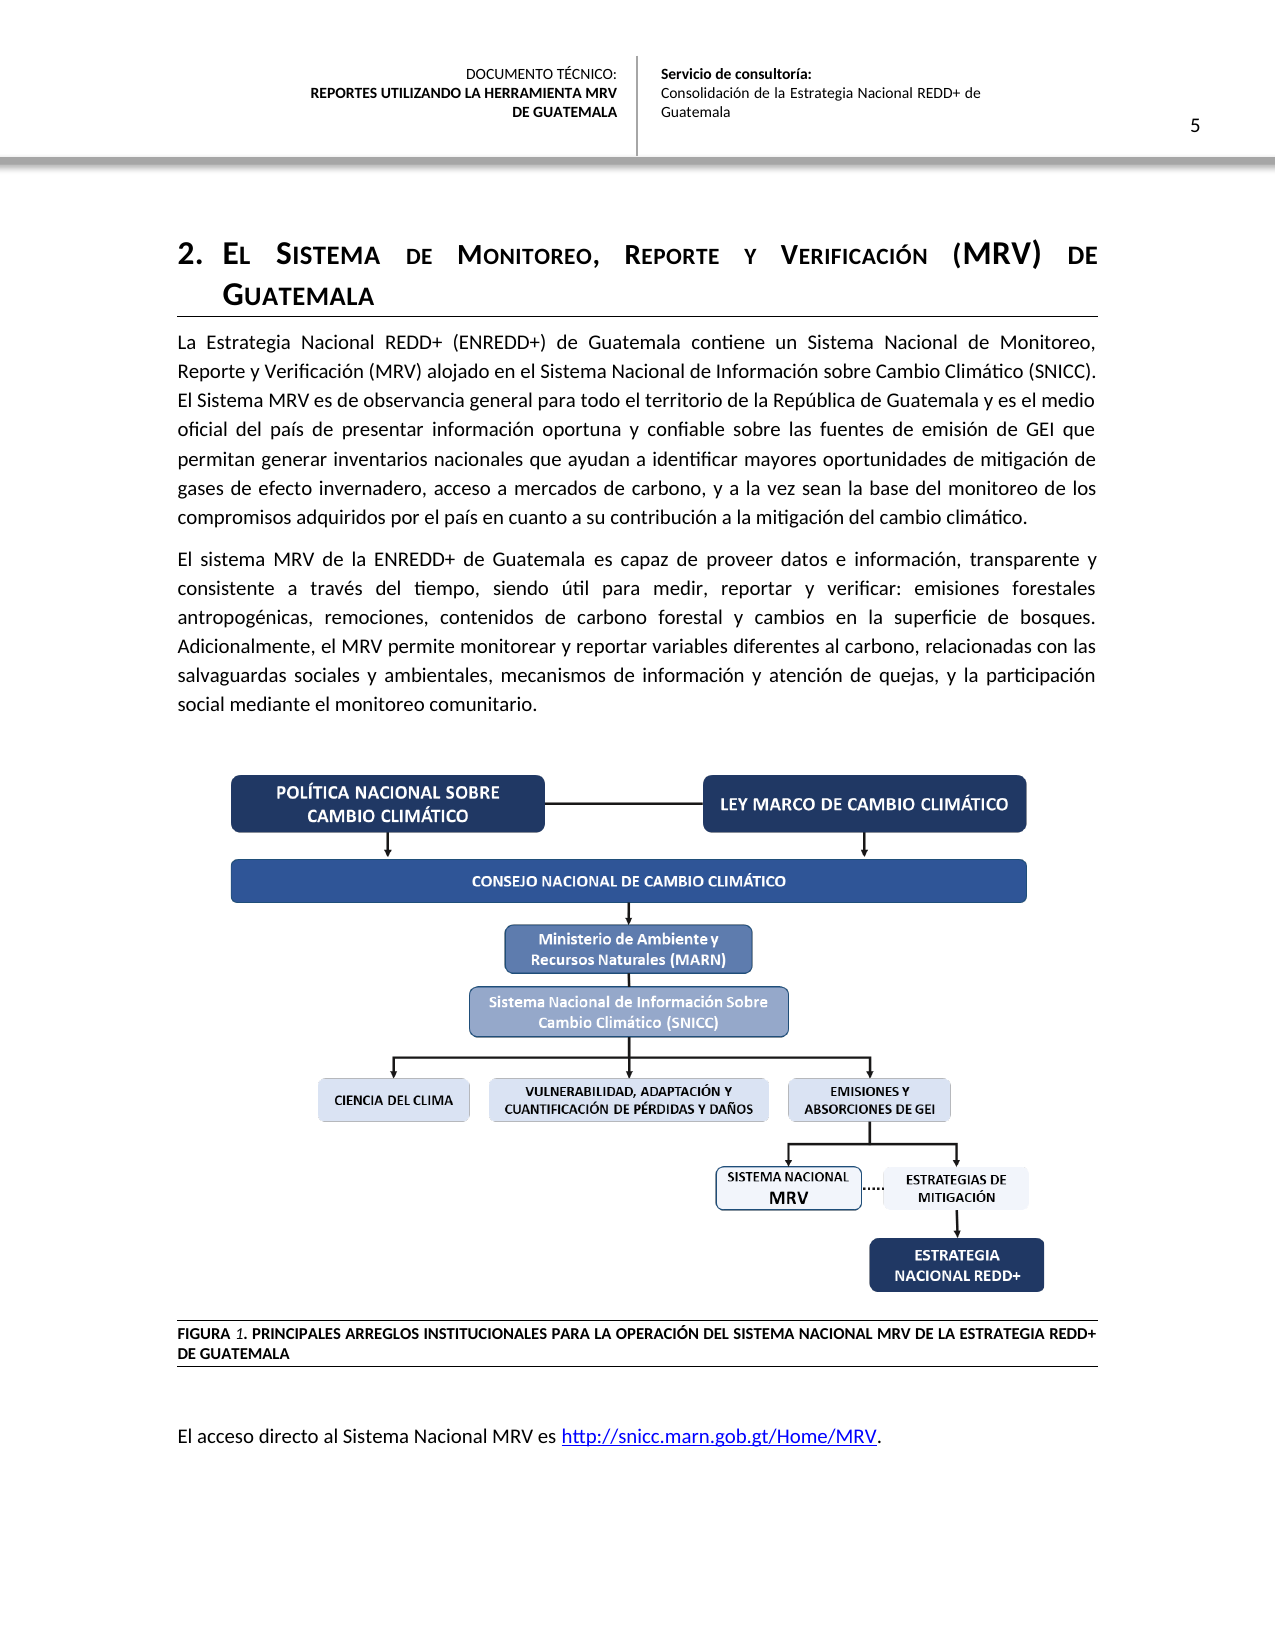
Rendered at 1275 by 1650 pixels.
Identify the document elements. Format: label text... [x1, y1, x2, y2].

text La Estrategia Nacional REDD+ (ENREDD+) de Guatemala contiene un Sistema Nacional de Monitoreo, Reporte y Verificación (MRV) alojado en el Sistema Nacional de Información sobre Cambio Climático (SNICC). El Sistema MRV es de observancia general para todo el territorio de la República de Guatemala y es el medio oficial del país de presentar información oportuna y confiable sobre las fuentes de emisión de GEI que permitan generar inventarios nacionales que ayudan a identificar mayores oportunidades de mitigación de gases de efecto invernadero, acceso a mercados de carbono, y a la vez sean la base del monitoreo de los compromisos adquiridos por el país en cuanto a su contribución a la mitigación del cambio climático. [177, 329, 1098, 529]
picture [230, 775, 1045, 1296]
text El acceso directo al Sistema Nacional MRV es http://snicc.marn.gob.gt/Home/MRV. [177, 1423, 1098, 1448]
text Figura 1. Principales arreglos institucionales para la operación del Sistema Nacional MRV de la Estrategia REDD+ de Guatemala [177, 1321, 1098, 1366]
text El sistema MRV de la ENREDD+ de Guatemala es capaz de proveer datos e información, transparente y consistente a través del tiempo, siendo útil para medir, reportar y verificar: emisiones forestales antropogénicas, remociones, contenidos de carbono forestal y cambios en la superficie de bosques. Adicionalmente, el MRV permite monitorear y reportar variables diferentes al carbono, relacionadas con las salvaguardas sociales y ambientales, mecanismos de información y atención de quejas, y la participación social mediante el monitoreo comunitario. [177, 546, 1098, 717]
subtitle El Sistema de Monitoreo, Reporte y Verificación (MRV) de Guatemala [177, 232, 1098, 316]
